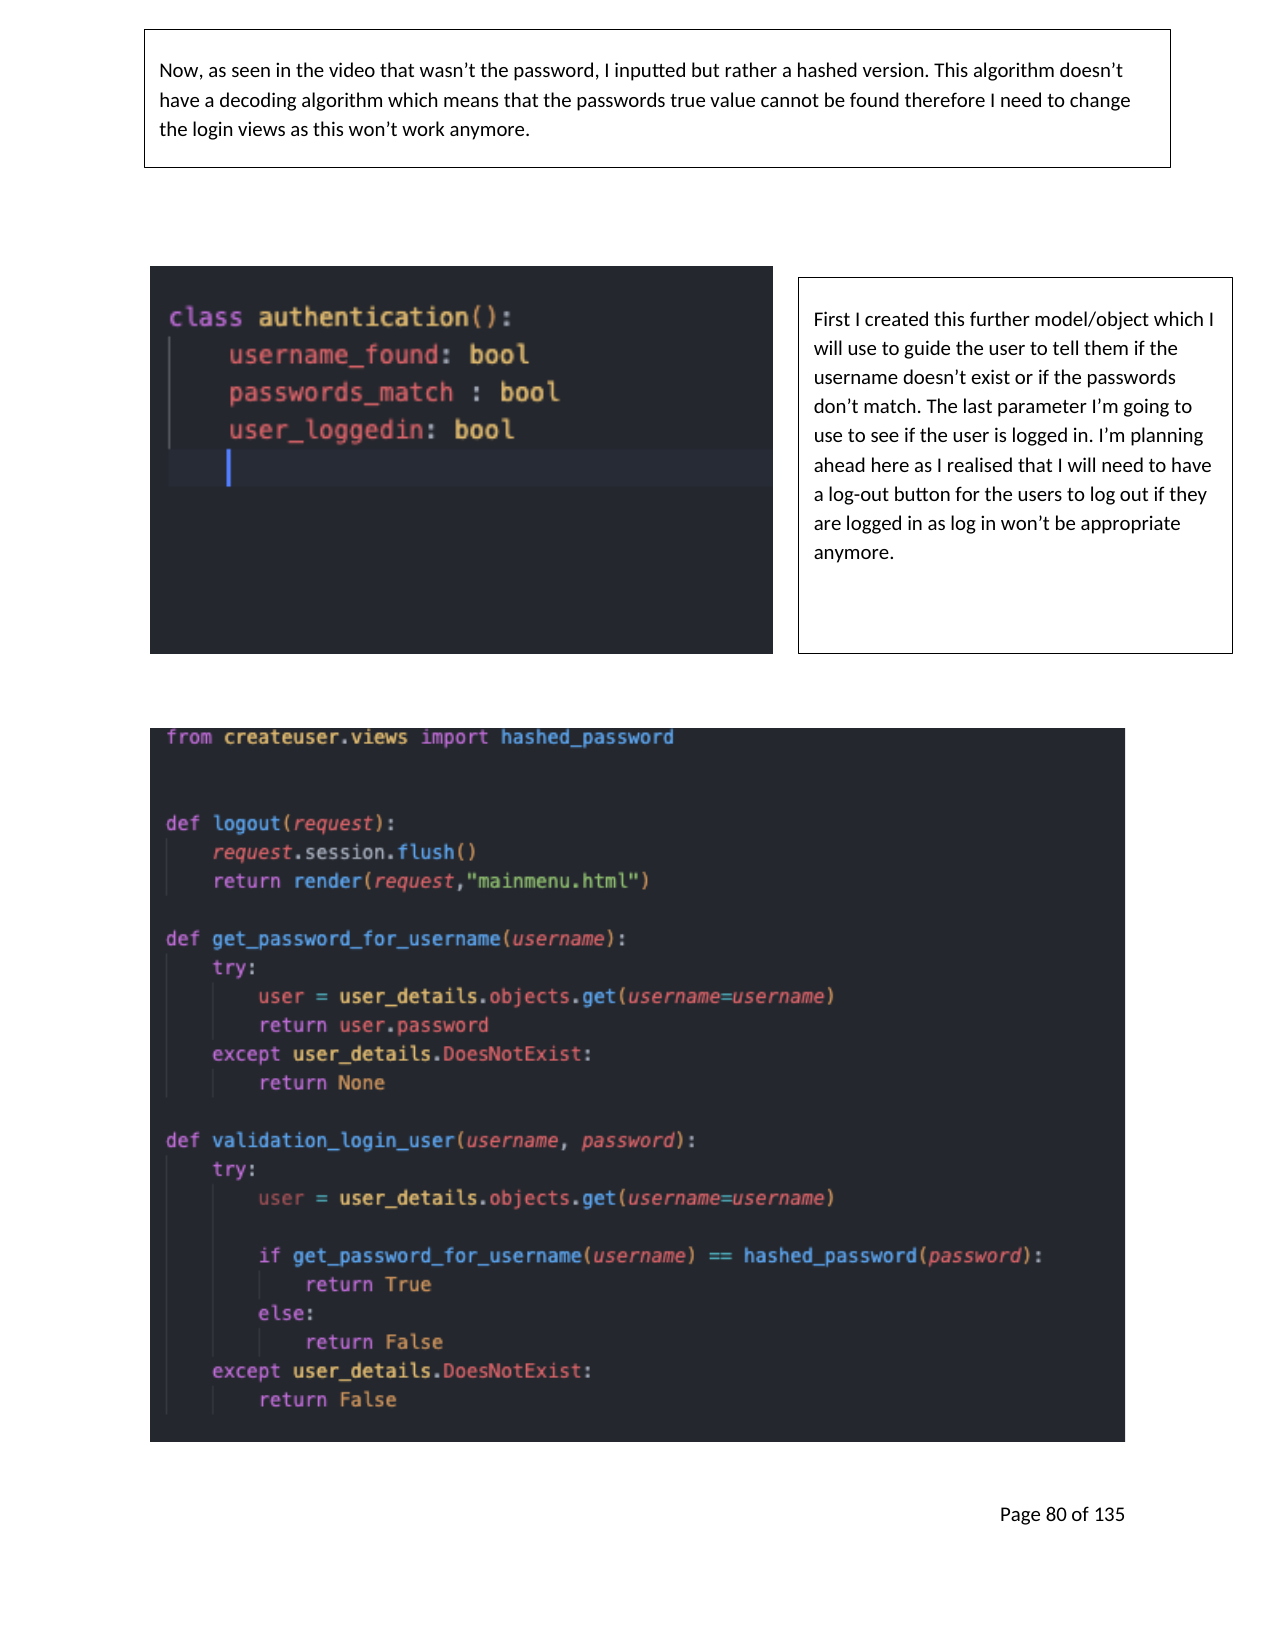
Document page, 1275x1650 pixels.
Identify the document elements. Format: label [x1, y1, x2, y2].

picture [150, 728, 1125, 1442]
picture [150, 266, 773, 654]
